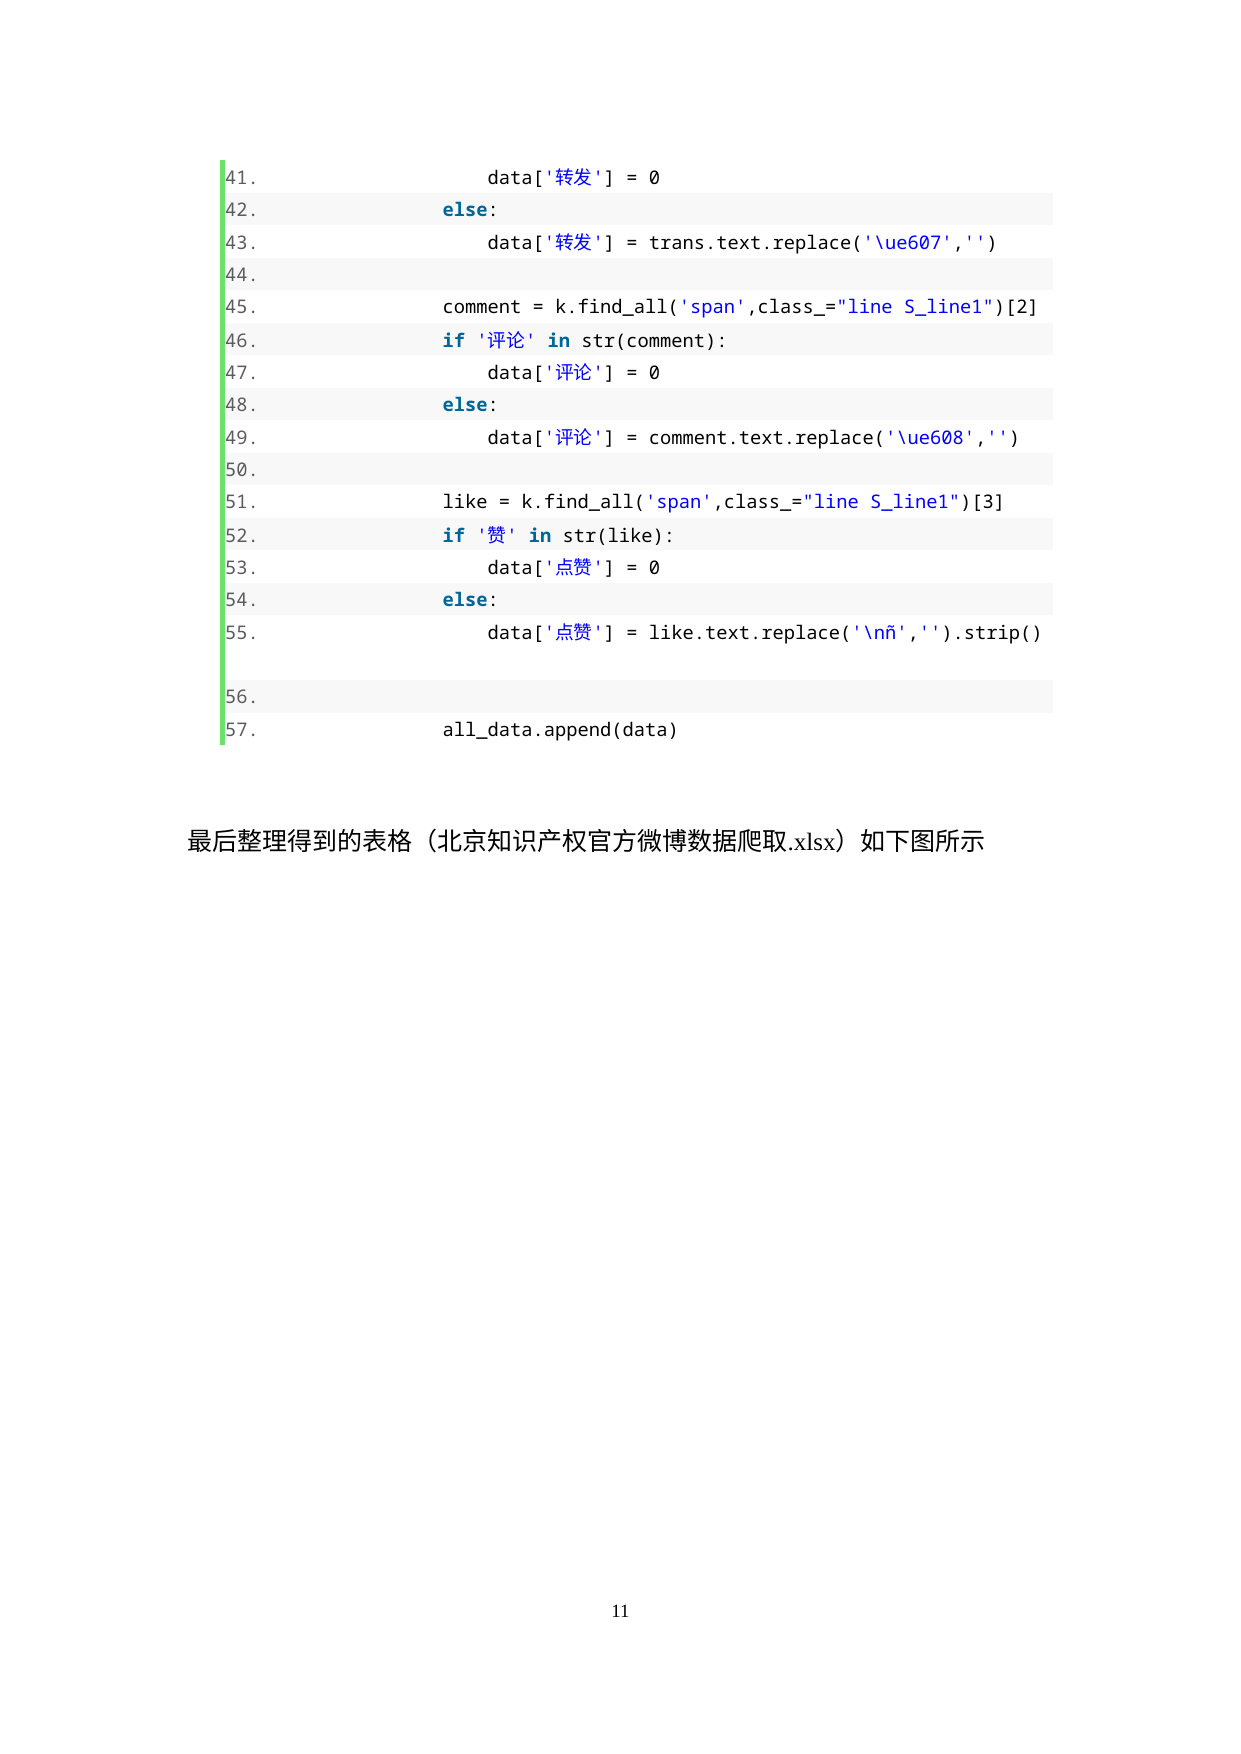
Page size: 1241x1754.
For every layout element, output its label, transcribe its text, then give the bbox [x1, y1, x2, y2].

list data['点赞'] = like.text.replace('\nñ','').strip() [225, 615, 1053, 680]
list all_data.append(data) [225, 713, 1053, 745]
list data['评论'] = comment.text.replace('\ue608','') [225, 420, 1053, 453]
list if '赞' in str(like): [225, 518, 1053, 550]
list data['点赞'] = 0 [225, 550, 1053, 583]
list data['评论'] = 0 [225, 355, 1053, 388]
list data['转发'] = trans.text.replace('\ue607','') [225, 225, 1053, 258]
list else: [225, 193, 1053, 225]
list if '评论' in str(comment): [225, 323, 1053, 355]
list like = k.find_all('span',class_="line S_line1")[3] [225, 485, 1053, 518]
text 最后整理得到的表格（北京知识产权官方微博数据爬取.xlsx）如下图所示 [187, 807, 1053, 872]
list data['转发'] = 0 [225, 160, 1053, 193]
list else: [225, 583, 1053, 615]
list comment = k.find_all('span',class_="line S_line1")[2] [225, 290, 1053, 323]
list else: [225, 388, 1053, 420]
